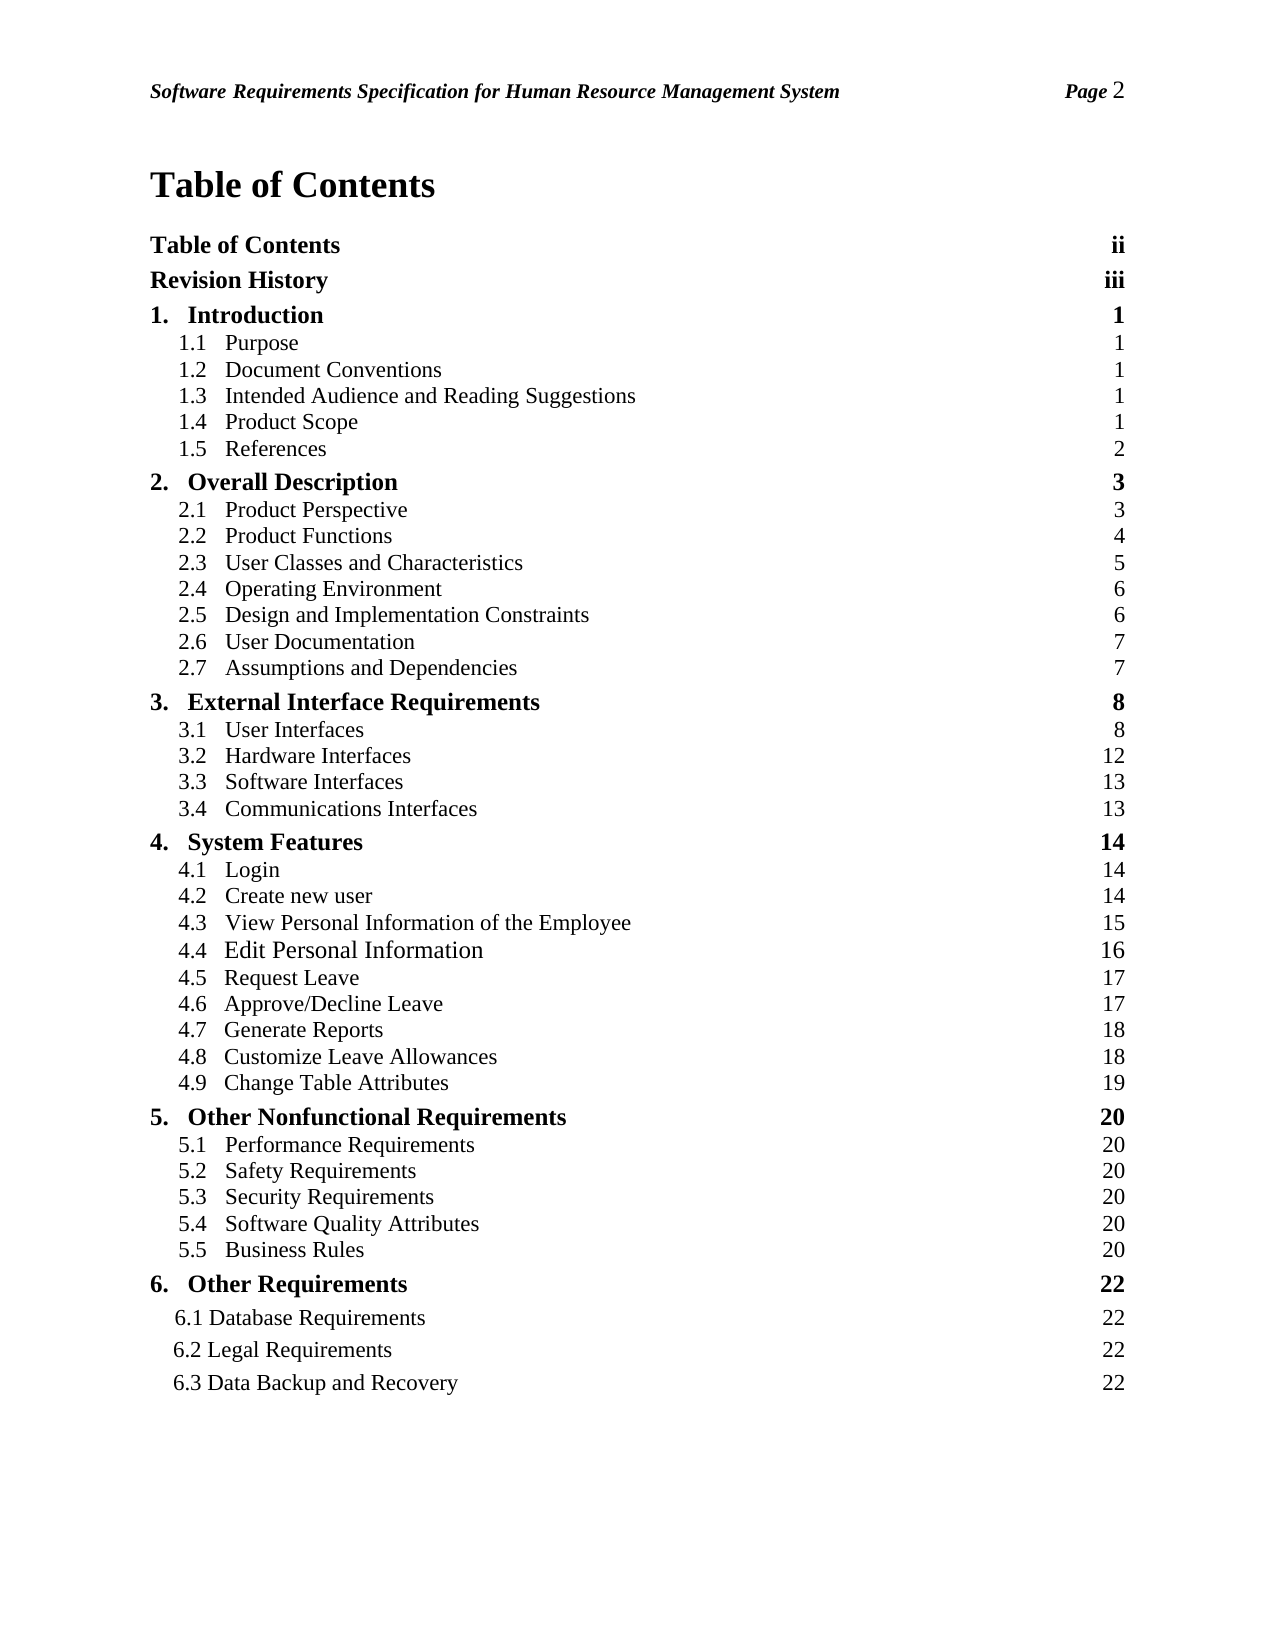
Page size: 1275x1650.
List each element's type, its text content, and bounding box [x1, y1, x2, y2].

text Table of Contents [150, 162, 1125, 206]
